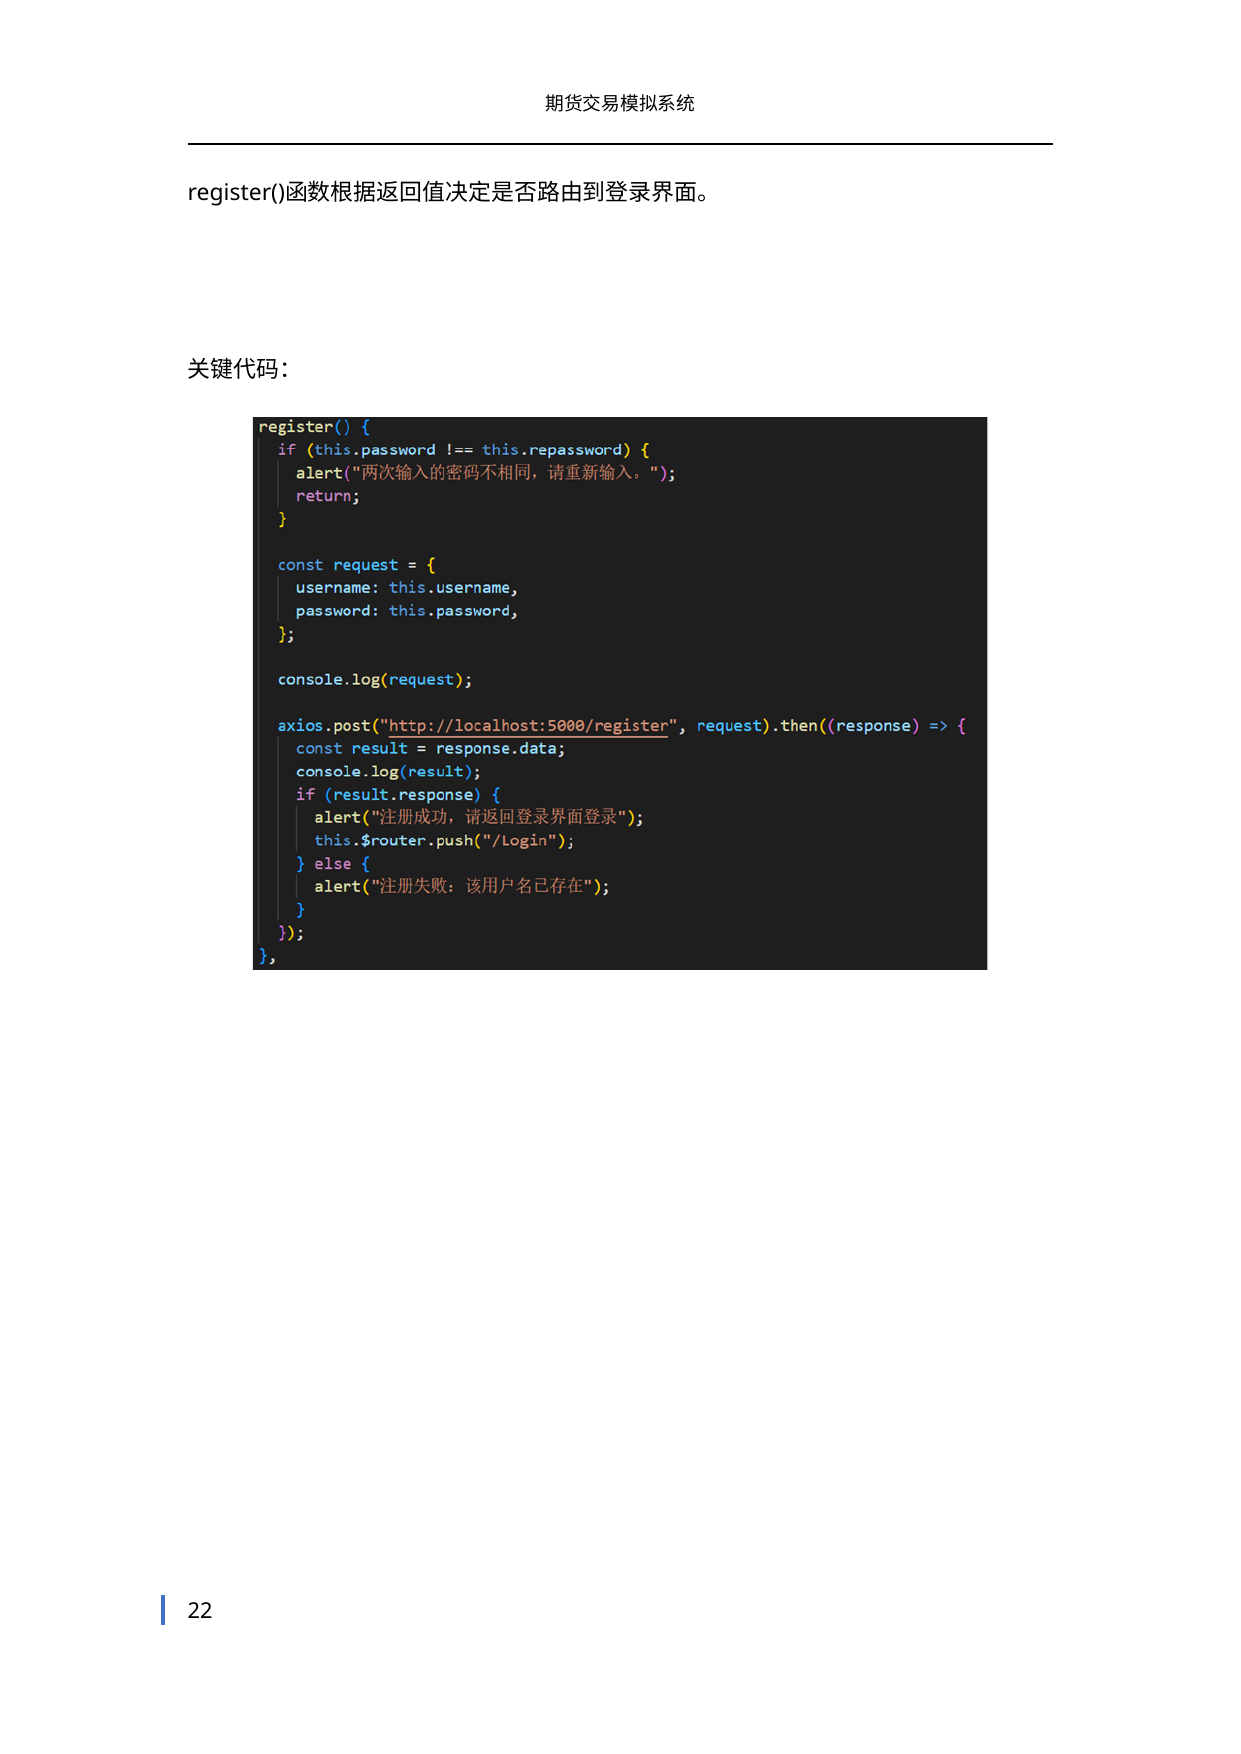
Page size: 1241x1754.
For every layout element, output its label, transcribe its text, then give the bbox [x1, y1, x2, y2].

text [187, 158, 1053, 223]
text 关键代码： [187, 336, 1053, 401]
picture [252, 417, 988, 970]
